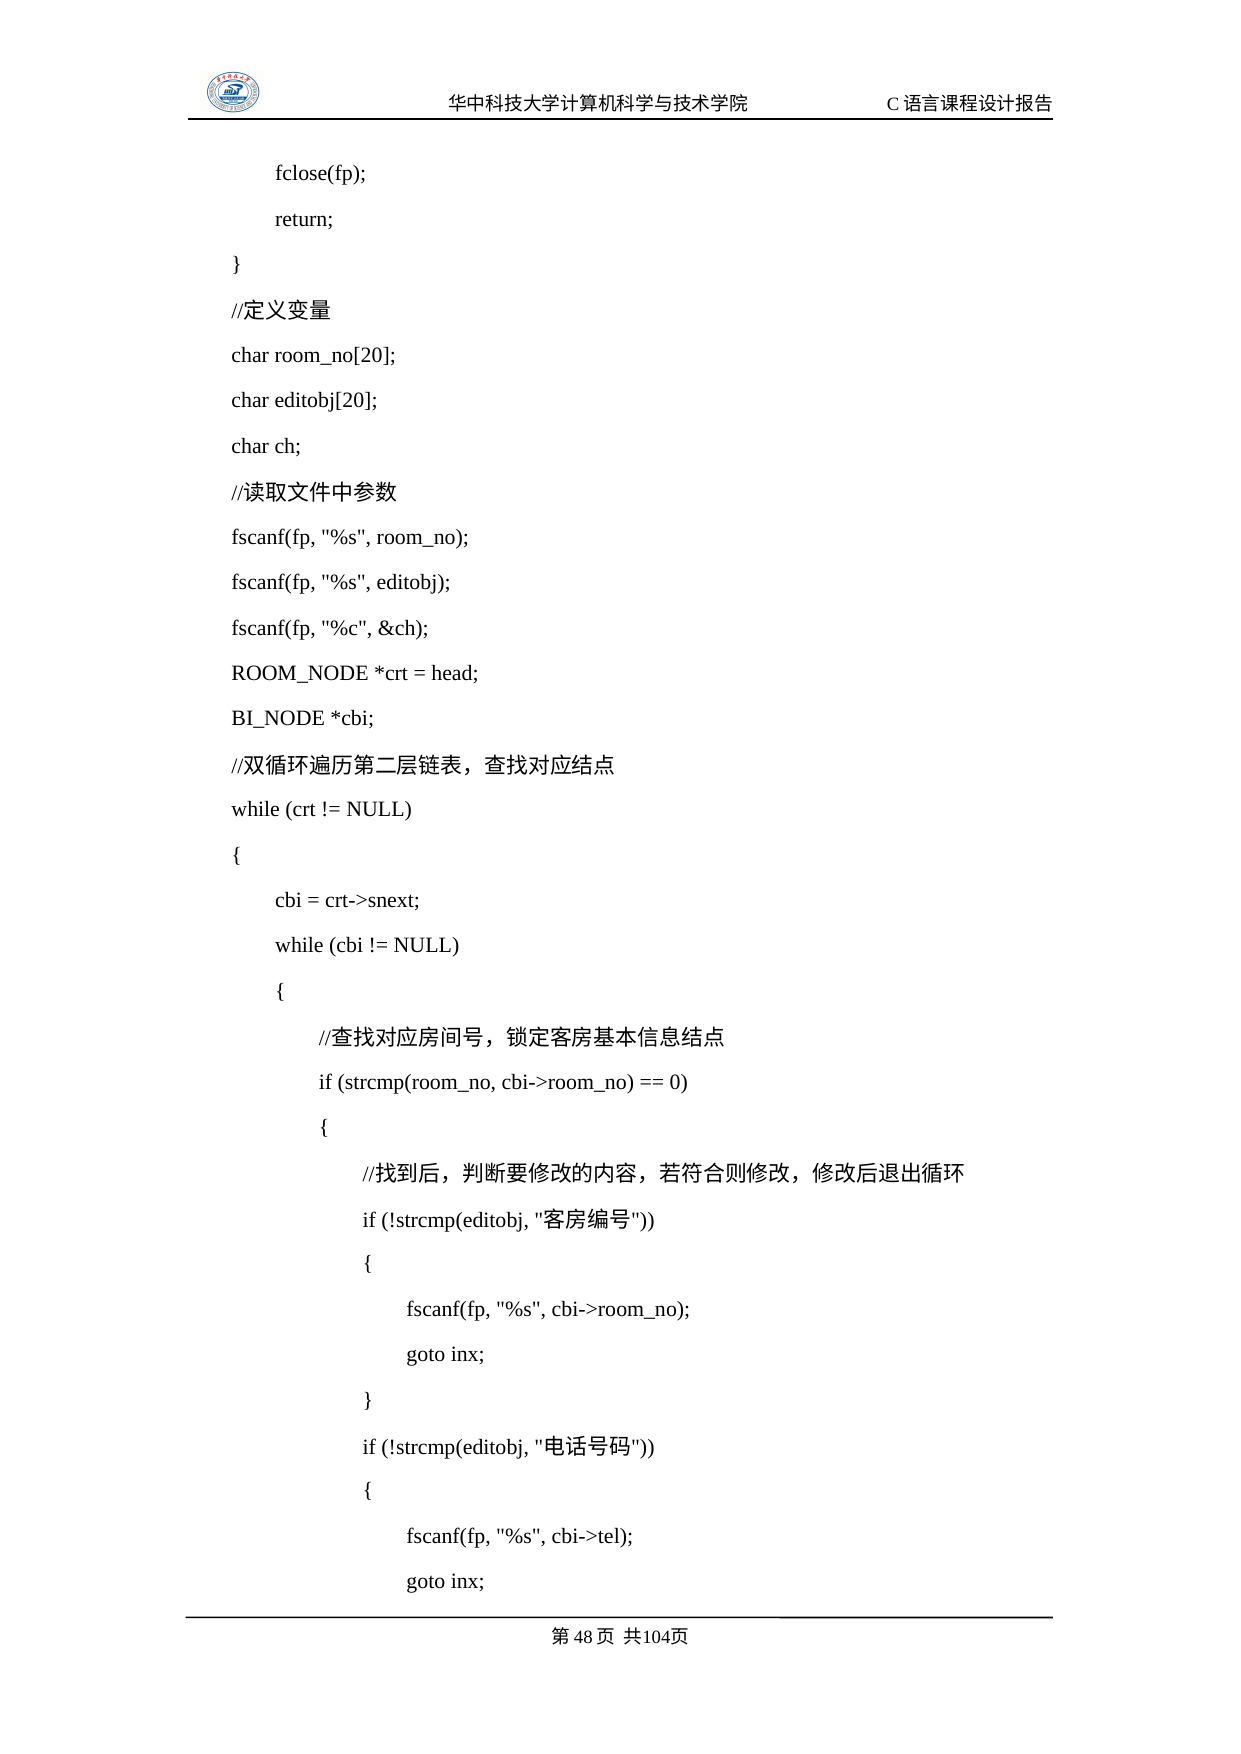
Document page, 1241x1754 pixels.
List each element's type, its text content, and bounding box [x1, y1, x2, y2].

text goto inx; [187, 1331, 1053, 1377]
text goto inx; [187, 1558, 1053, 1604]
text while (crt != NULL) [187, 786, 1053, 832]
text if (strcmp(room_no, cbi->room_no) == 0) [187, 1059, 1053, 1104]
text fclose(fp); [187, 150, 1053, 196]
text { [187, 1467, 1053, 1513]
text //双循环遍历第二层链表，查找对应结点 [187, 741, 1053, 786]
text char room_no[20]; [187, 332, 1053, 377]
text { [187, 1240, 1053, 1286]
text { [187, 1104, 1053, 1149]
text fscanf(fp, "%s", cbi->tel); [187, 1513, 1053, 1558]
text while (cbi != NULL) [187, 922, 1053, 968]
text if (!strcmp(editobj, "客房编号")) [187, 1195, 1053, 1240]
picture [200, 70, 264, 113]
text { [187, 832, 1053, 877]
text fscanf(fp, "%c", &ch); [187, 604, 1053, 650]
text char ch; [187, 423, 1053, 468]
text //读取文件中参数 [187, 468, 1053, 514]
text char editobj[20]; [187, 377, 1053, 423]
text fscanf(fp, "%s", room_no); [187, 514, 1053, 559]
text if (!strcmp(editobj, "电话号码")) [187, 1422, 1053, 1467]
text { [187, 968, 1053, 1013]
text //定义变量 [187, 287, 1053, 332]
text } [187, 1377, 1053, 1422]
text BI_NODE *cbi; [187, 695, 1053, 741]
text //找到后，判断要修改的内容，若符合则修改，修改后退出循环 [187, 1149, 1053, 1195]
text fscanf(fp, "%s", editobj); [187, 559, 1053, 604]
text ROOM_NODE *crt = head; [187, 650, 1053, 695]
text return; [187, 196, 1053, 241]
text fscanf(fp, "%s", cbi->room_no); [187, 1286, 1053, 1331]
text //查找对应房间号，锁定客房基本信息结点 [187, 1013, 1053, 1059]
text } [187, 241, 1053, 287]
text cbi = crt->snext; [187, 877, 1053, 922]
